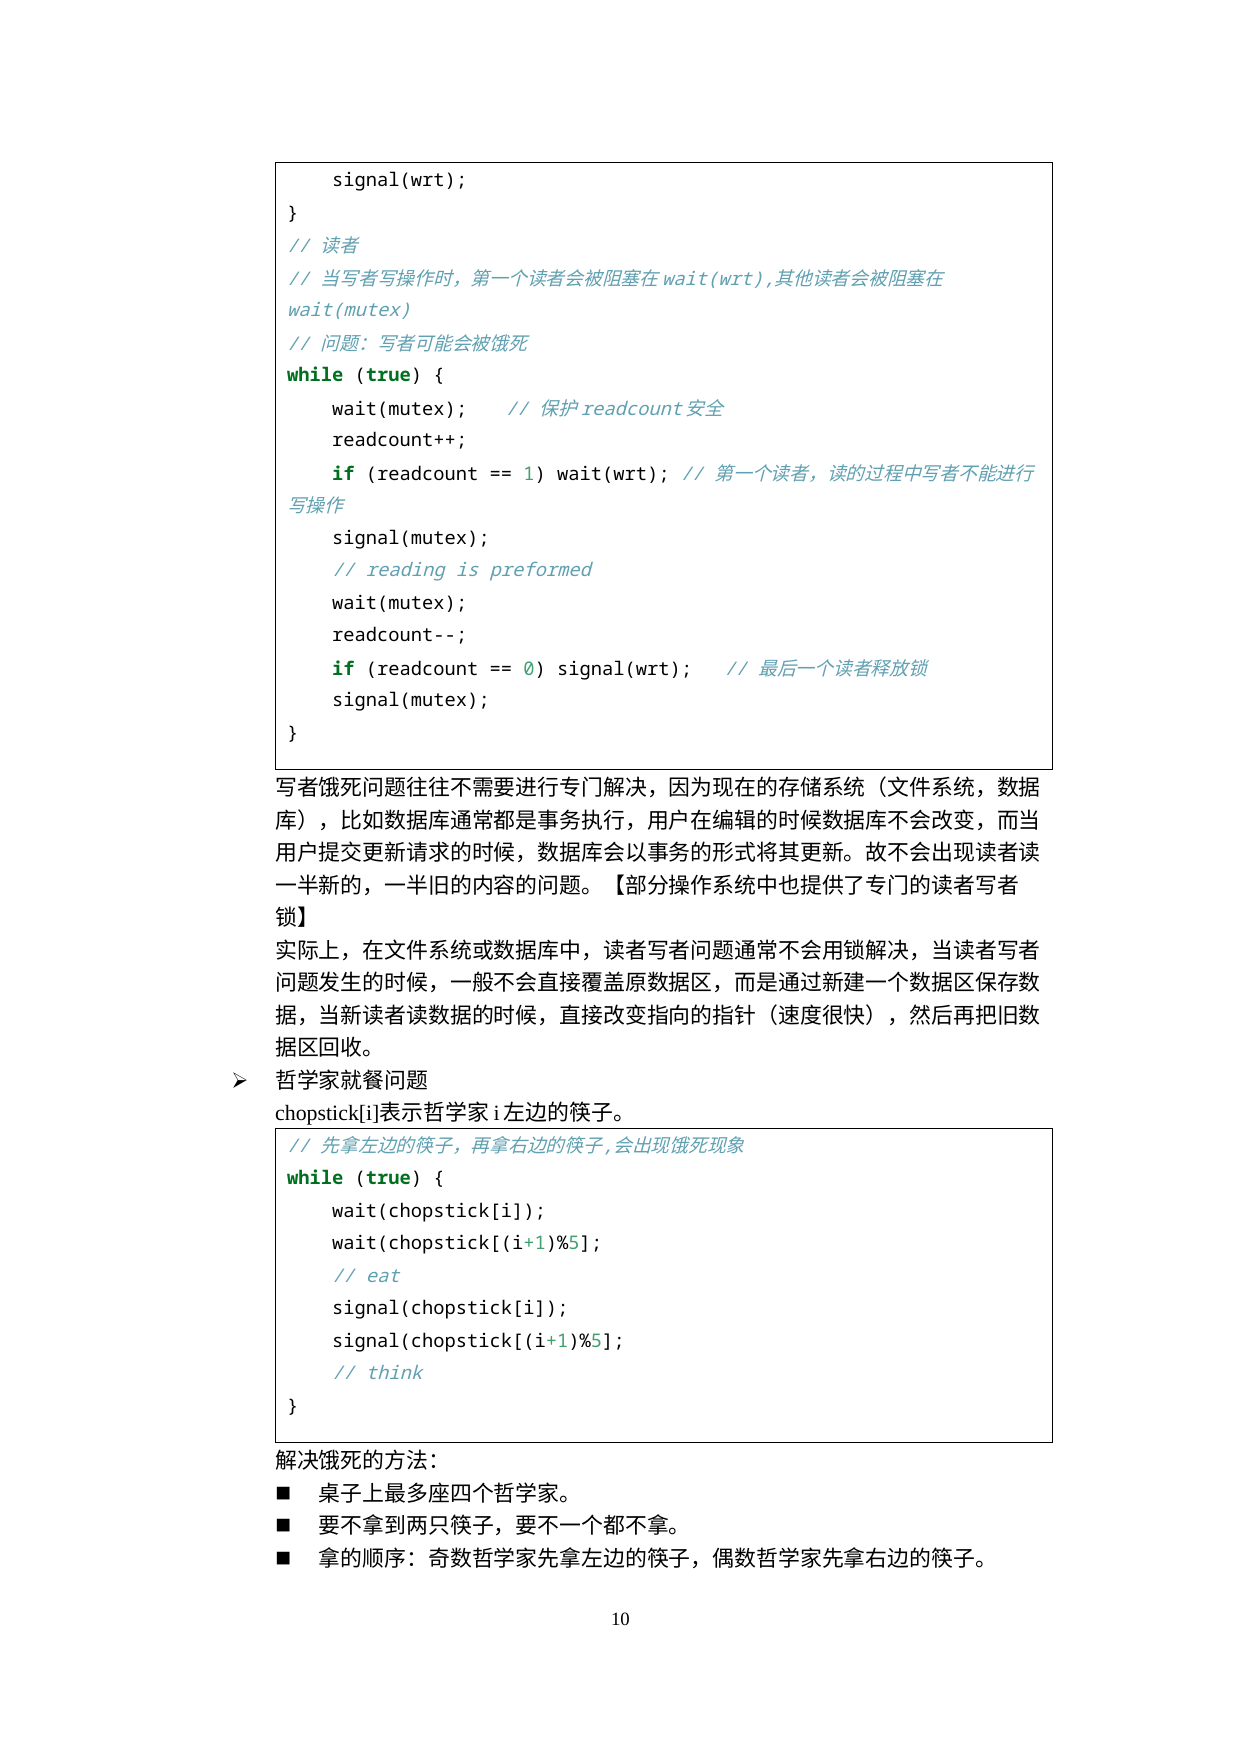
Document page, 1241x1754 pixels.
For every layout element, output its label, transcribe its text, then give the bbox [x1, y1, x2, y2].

list 写者饿死问题往往不需要进行专门解决，因为现在的存储系统（文件系统，数据库），比如数据库通常都是事务执行，用户在编辑的时候数据库不会改变，而当用户提交更新请求的时候，数据库会以事务的形式将其更新。故不会出现读者读一半新的，一半旧的内容的问题。【部分操作系统中也提供了专门的读者写者锁】 [275, 770, 1053, 932]
list 解决饿死的方法： [275, 1443, 1053, 1475]
list chopstick[i]表示哲学家i左边的筷子。 [275, 1095, 1053, 1127]
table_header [276, 163, 1052, 769]
list 哲学家就餐问题 [231, 1062, 1053, 1095]
list 实际上，在文件系统或数据库中，读者写者问题通常不会用锁解决，当读者写者问题发生的时候，一般不会直接覆盖原数据区，而是通过新建一个数据区保存数据，当新读者读数据的时候，直接改变指向的指针（速度很快），然后再把旧数据区回收。 [275, 932, 1053, 1062]
table_header // 先拿左边的筷子，再拿右边的筷子,会出现饿死现象 while (true) { wait(chopstick[i]); wait(chopstick[(i+1)%5]; // eat signal(chopstick[i]); signal(chopstick[(i+1)%5]; // think } [276, 1129, 1052, 1442]
list 要不拿到两只筷子，要不一个都不拿。 [275, 1508, 1053, 1540]
list 桌子上最多座四个哲学家。 [275, 1475, 1053, 1508]
list 拿的顺序：奇数哲学家先拿左边的筷子，偶数哲学家先拿右边的筷子。 [275, 1540, 1053, 1573]
